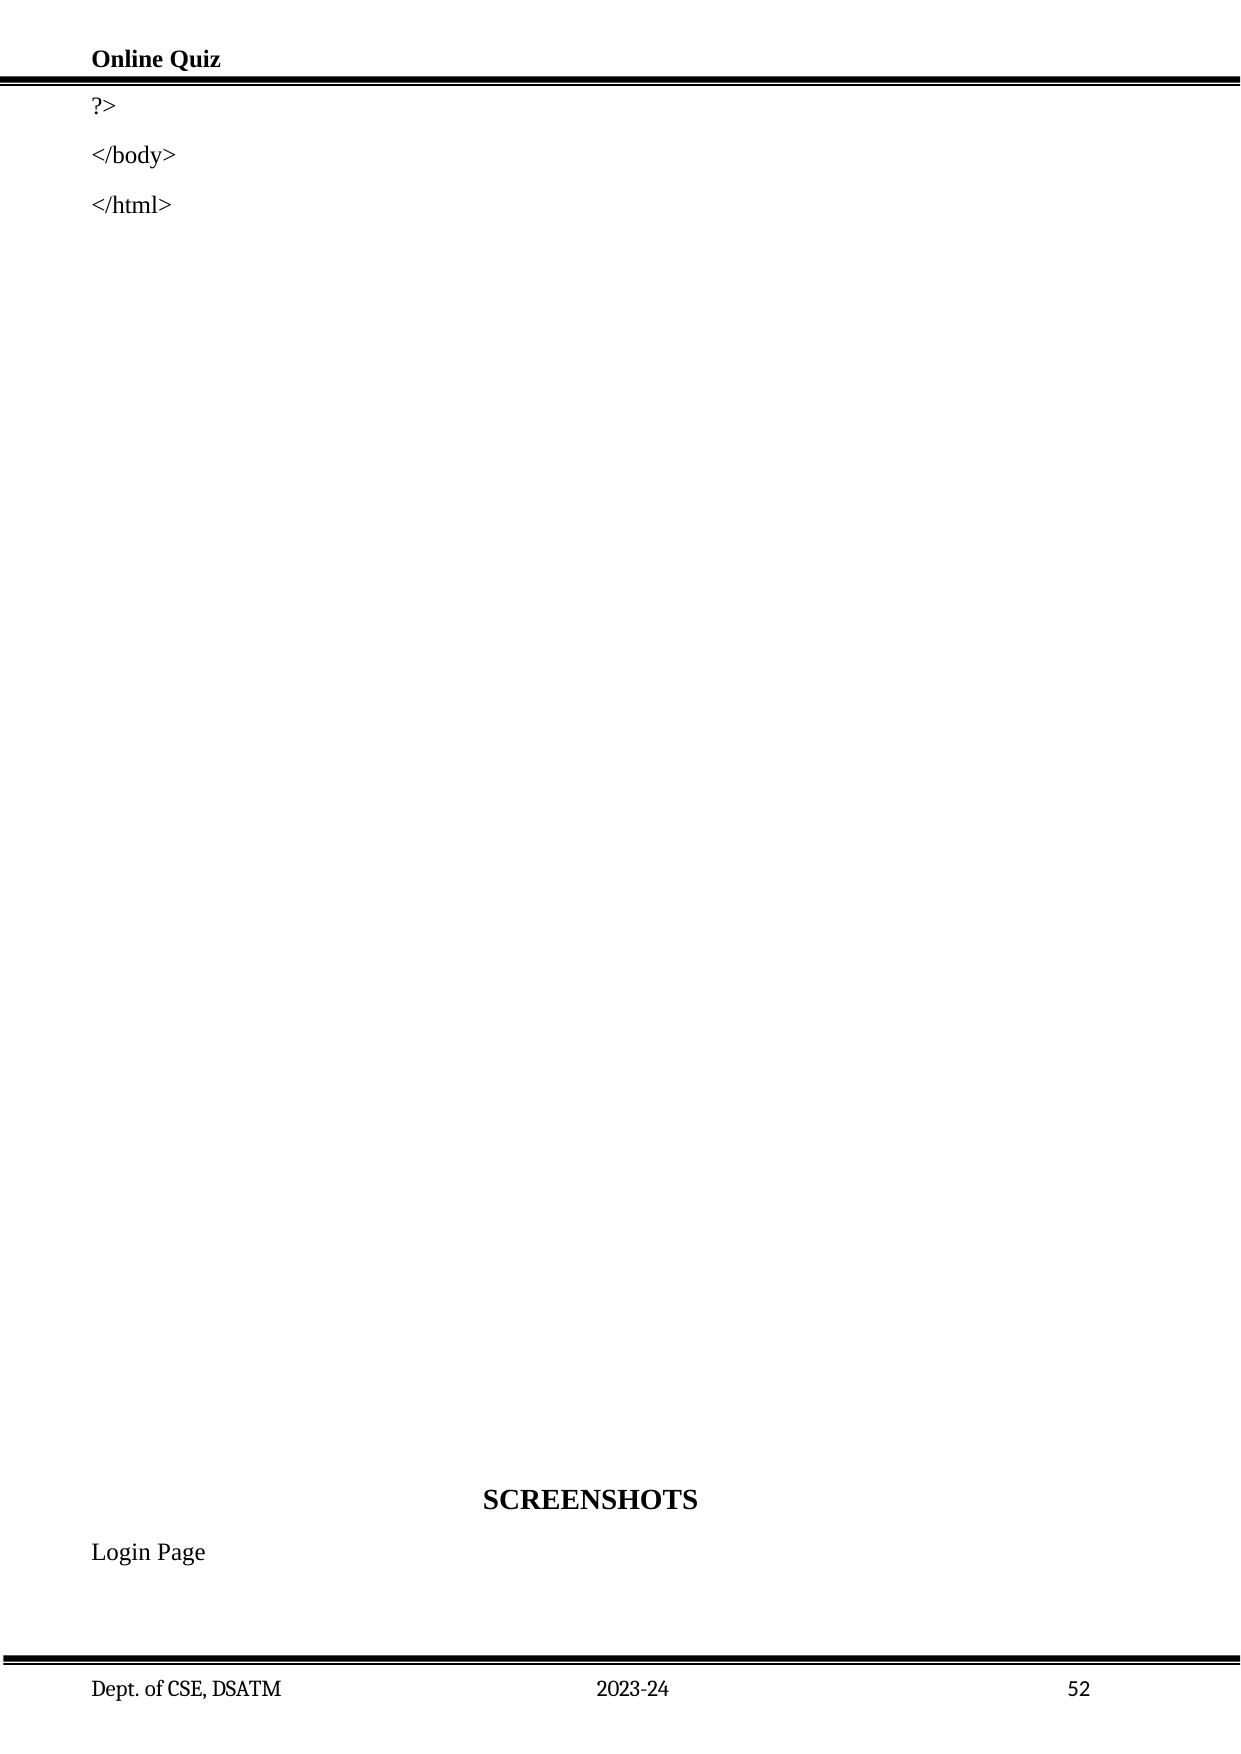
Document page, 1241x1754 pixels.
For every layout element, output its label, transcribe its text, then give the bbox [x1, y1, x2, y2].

text </html> [91, 190, 1090, 219]
text ?> [91, 91, 1090, 120]
text SCREENSHOTS [91, 1482, 1090, 1516]
text Login Page [91, 1537, 1090, 1566]
text </body> [91, 141, 1090, 169]
